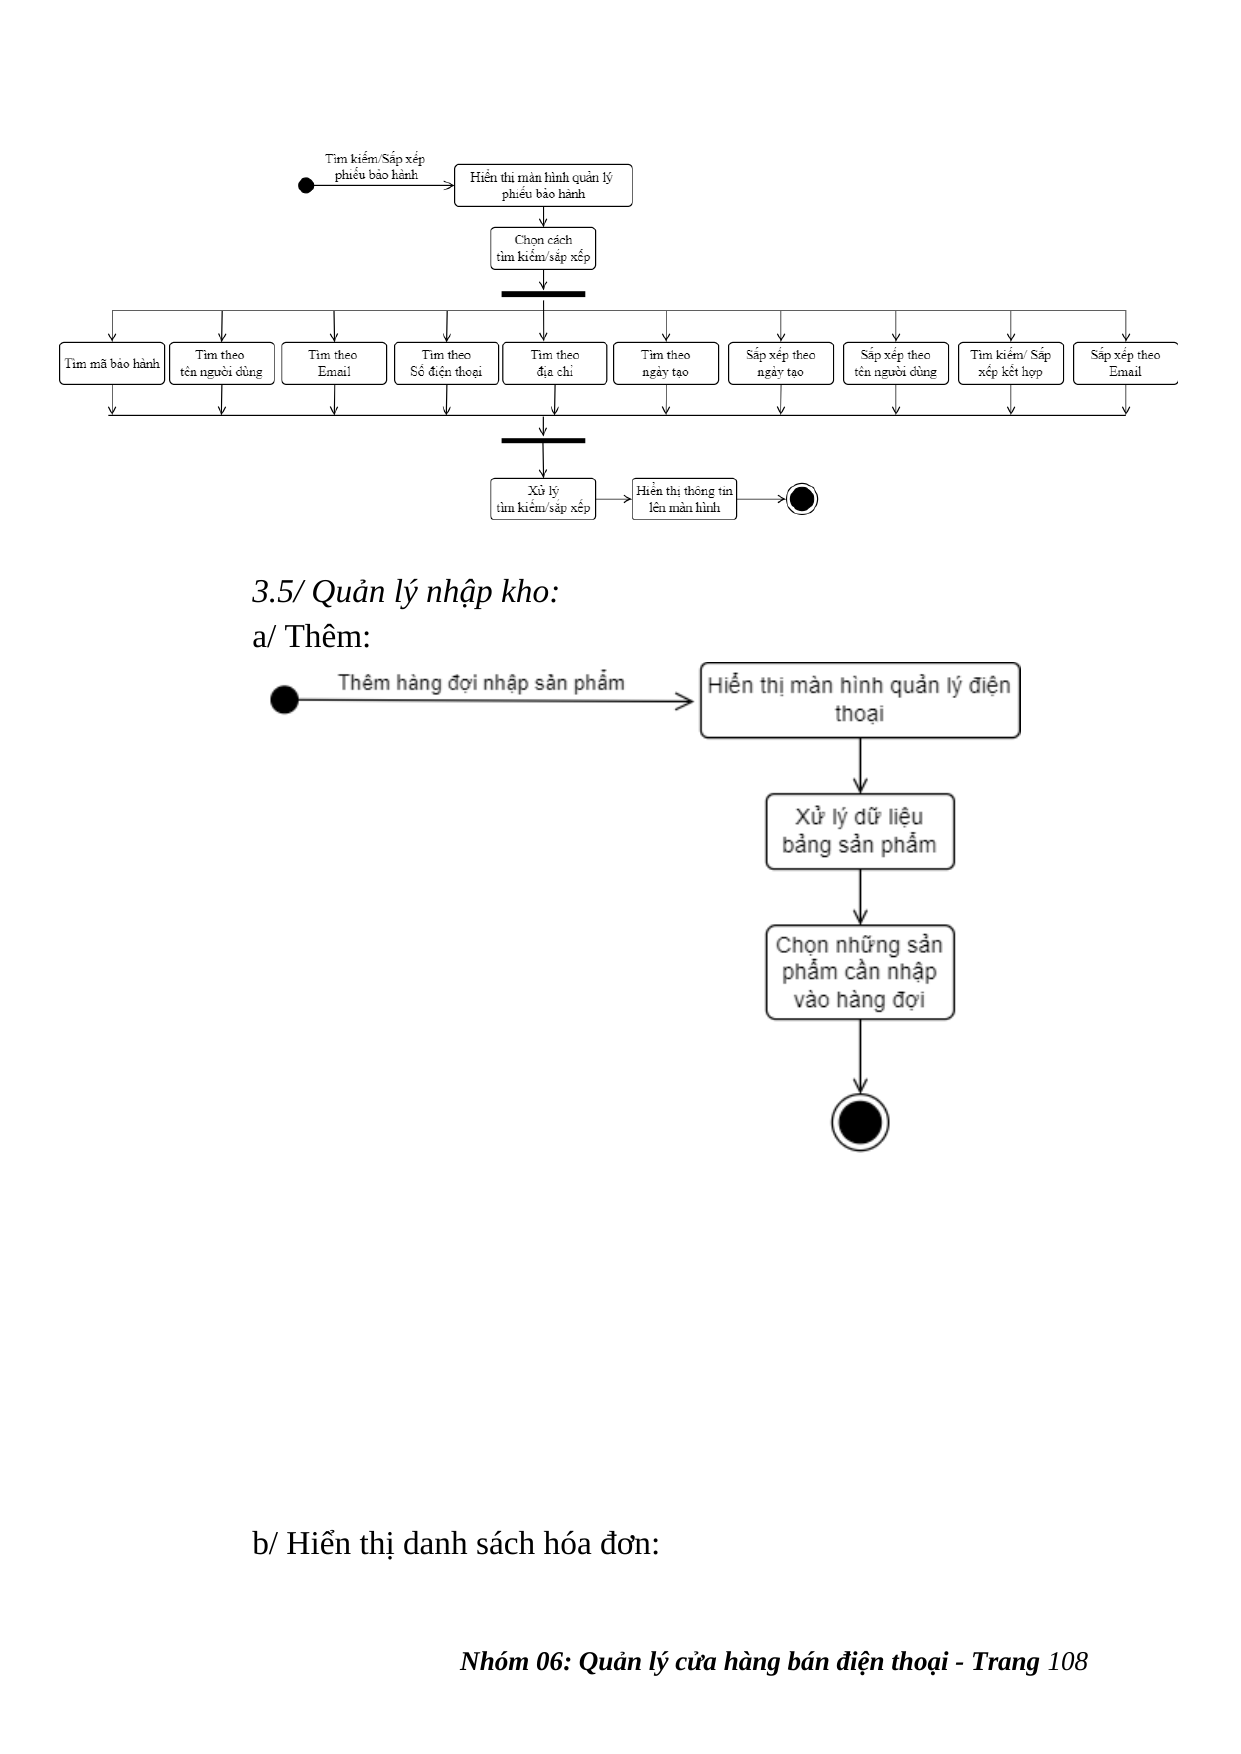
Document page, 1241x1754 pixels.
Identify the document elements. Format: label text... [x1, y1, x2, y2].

text 3.5/ Quản lý nhập kho: [252, 571, 1090, 609]
picture [252, 662, 1021, 1153]
text a/ Thêm: [252, 617, 1090, 655]
text b/ Hiển thị danh sách hóa đơn: [252, 1524, 1090, 1562]
picture [59, 150, 1178, 520]
